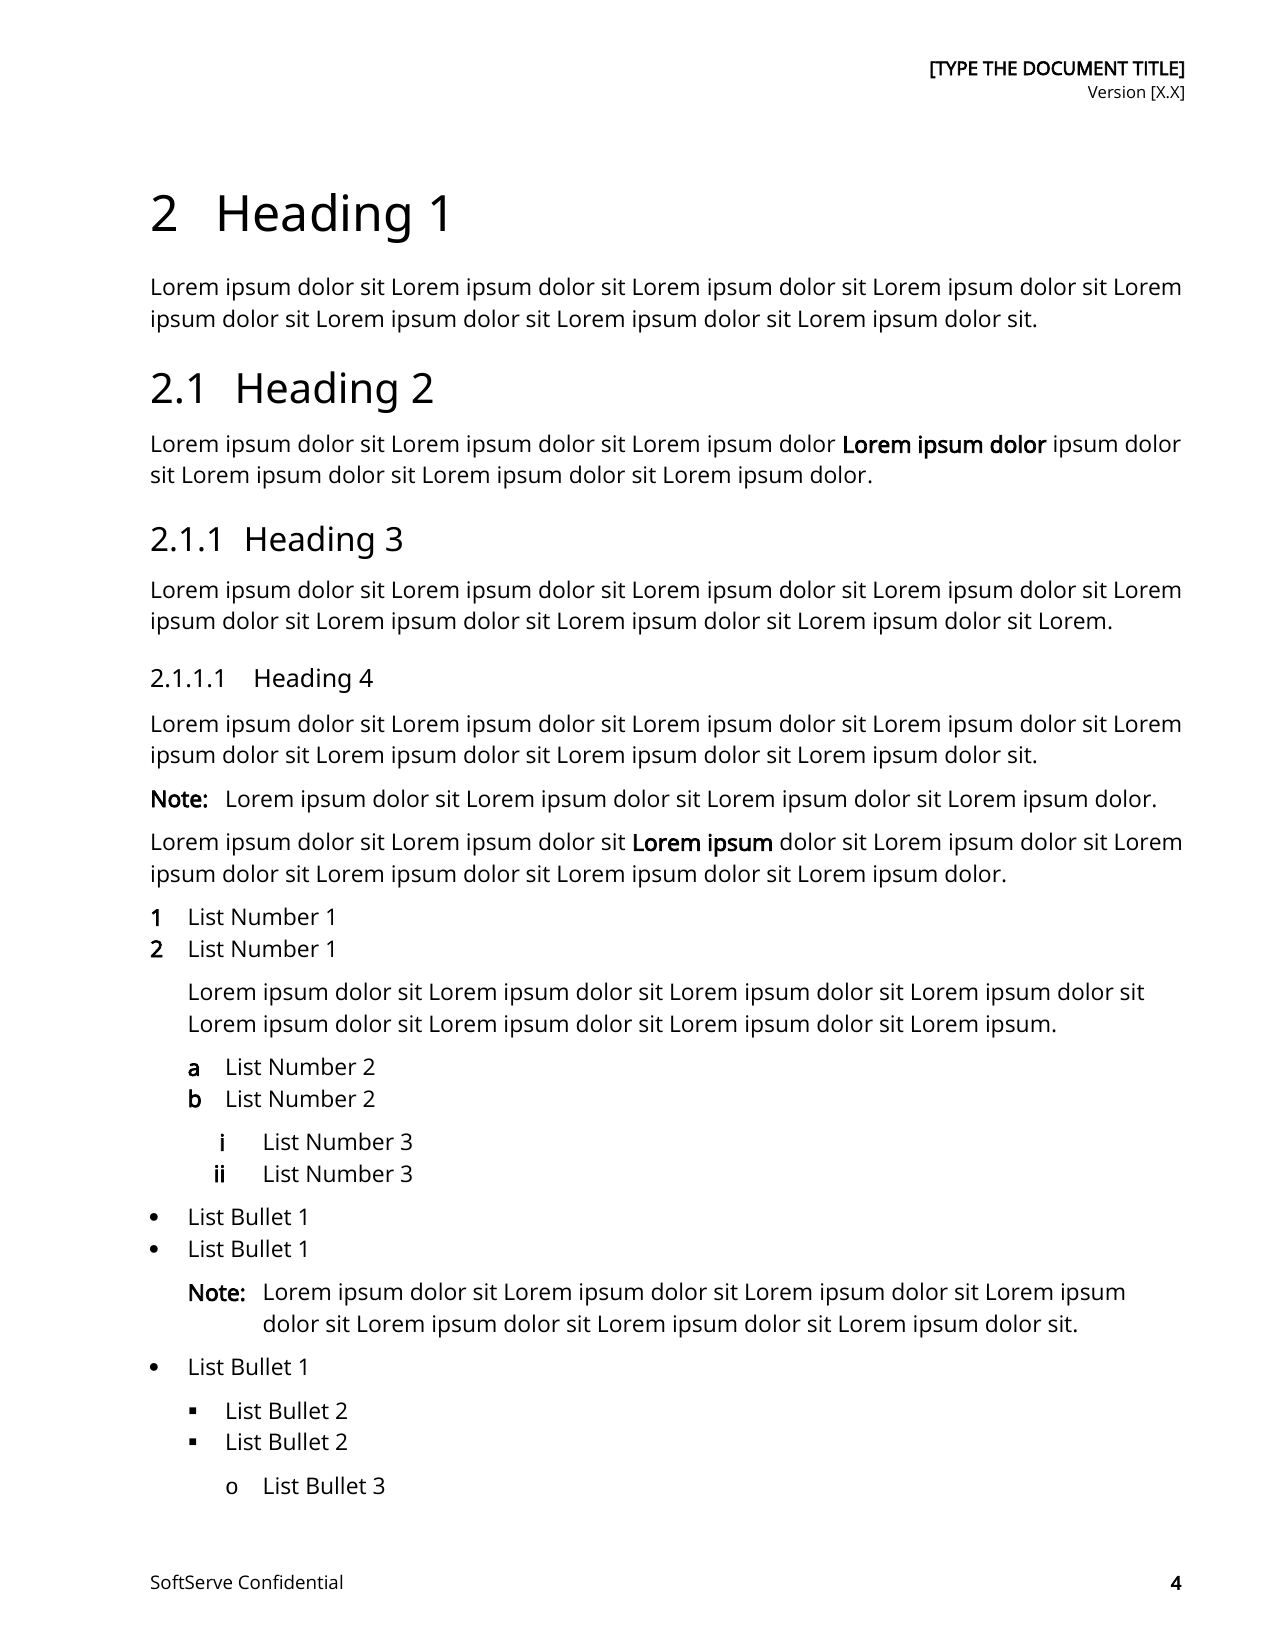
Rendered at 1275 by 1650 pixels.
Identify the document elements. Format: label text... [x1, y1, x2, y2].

subtitle Heading 4 [150, 661, 1185, 695]
subtitle Heading 1 [150, 178, 1185, 246]
text Lorem ipsum dolor sit Lorem ipsum dolor sit Lorem ipsum dolor sit Lorem ipsum dolor sit Lorem ipsum dolor sit Lorem ipsum dolor sit Lorem ipsum dolor sit Lorem ipsum dolor sit. [150, 708, 1185, 770]
list List Bullet 1 [150, 1201, 1185, 1233]
text Lorem ipsum dolor sit Lorem ipsum dolor sit Lorem ipsum dolor sit Lorem ipsum dolor sit Lorem ipsum dolor sit Lorem ipsum dolor sit Lorem ipsum dolor sit Lorem ipsum dolor. [150, 826, 1185, 889]
text Lorem ipsum dolor sit Lorem ipsum dolor sit Lorem ipsum dolor sit Lorem ipsum dolor sit Lorem ipsum dolor sit Lorem ipsum dolor sit Lorem ipsum dolor sit Lorem ipsum. [187, 976, 1185, 1039]
list List Number 1 [150, 933, 1185, 964]
list List Number 3 [225, 1158, 1185, 1189]
list List Bullet 2 [187, 1426, 1185, 1458]
list List Number 3 [225, 1126, 1185, 1158]
list List Bullet 1 [150, 1351, 1185, 1383]
list List Number 1 [150, 901, 1185, 933]
list List Bullet 3 [225, 1470, 1185, 1501]
list List Number 2 [187, 1083, 1185, 1114]
text Lorem ipsum dolor sit Lorem ipsum dolor sit Lorem ipsum dolor sit Lorem ipsum dolor sit Lorem ipsum dolor sit Lorem ipsum dolor sit Lorem ipsum dolor sit Lorem ipsum dolor sit. [150, 271, 1185, 334]
list List Bullet 2 [187, 1395, 1185, 1426]
text Lorem ipsum dolor sit Lorem ipsum dolor sit Lorem ipsum dolor Lorem ipsum dolor ipsum dolor sit Lorem ipsum dolor sit Lorem ipsum dolor sit Lorem ipsum dolor. [150, 428, 1185, 491]
list List Bullet 1 [150, 1233, 1185, 1264]
list List Number 2 [187, 1051, 1185, 1083]
subtitle Heading 2 [150, 359, 1185, 416]
text Lorem ipsum dolor sit Lorem ipsum dolor sit Lorem ipsum dolor sit Lorem ipsum dolor sit Lorem ipsum dolor sit Lorem ipsum dolor sit Lorem ipsum dolor sit Lorem ipsum dolor sit Lorem. [150, 573, 1185, 636]
text Lorem ipsum dolor sit Lorem ipsum dolor sit Lorem ipsum dolor sit Lorem ipsum dolor. [150, 783, 1185, 814]
text Lorem ipsum dolor sit Lorem ipsum dolor sit Lorem ipsum dolor sit Lorem ipsum dolor sit Lorem ipsum dolor sit Lorem ipsum dolor sit Lorem ipsum dolor sit. [187, 1276, 1185, 1339]
subtitle Heading 3 [150, 516, 1185, 561]
